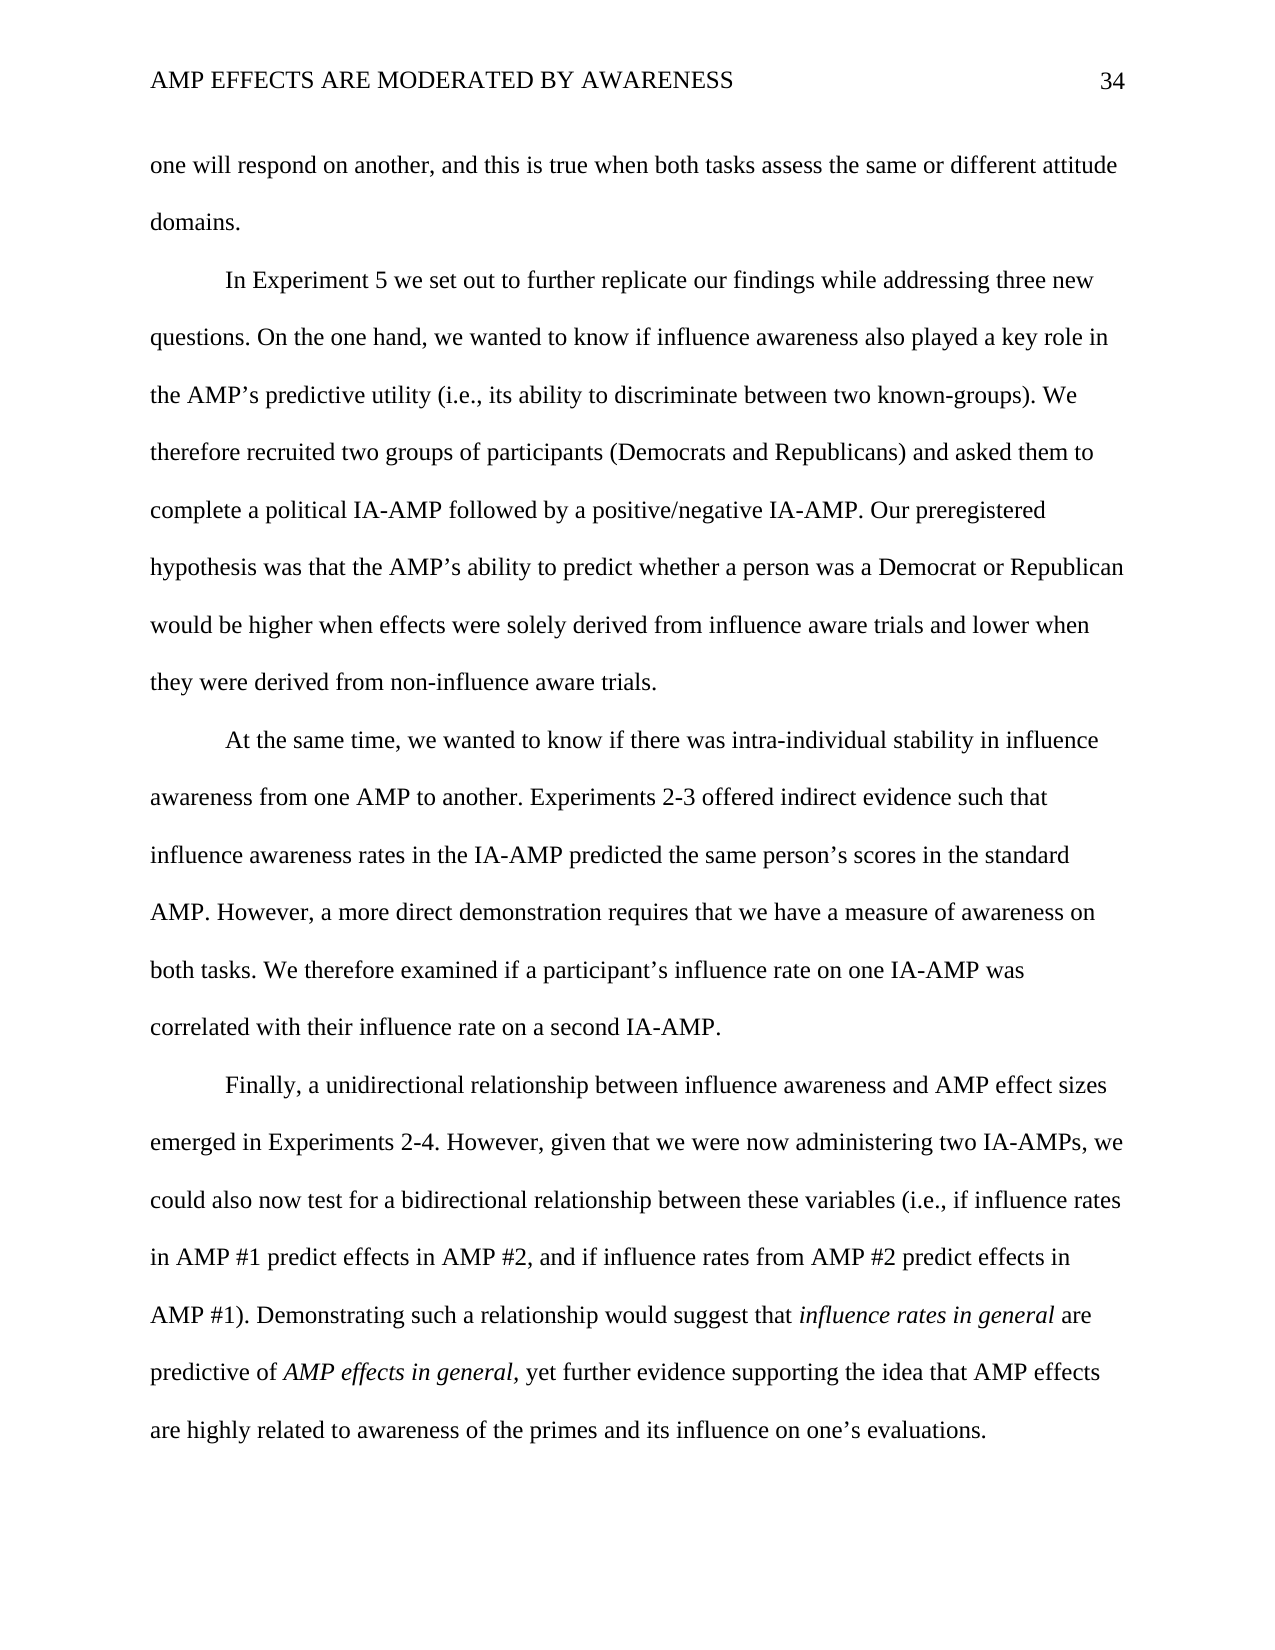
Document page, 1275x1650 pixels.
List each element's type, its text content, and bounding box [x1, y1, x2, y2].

text In Experiment 5 we set out to further replicate our findings while addressing three new questions. On the one hand, we wanted to know if influence awareness also played a key role in the AMP’s predictive utility (i.e., its ability to discriminate between two known-groups). We therefore recruited two groups of participants (Democrats and Republicans) and asked them to complete a political IA-AMP followed by a positive/negative IA-AMP. Our preregistered hypothesis was that the AMP’s ability to predict whether a person was a Democrat or Republican would be higher when effects were solely derived from influence aware trials and lower when they were derived from non-influence aware trials. [150, 265, 1125, 696]
text At the same time, we wanted to know if there was intra-individual stability in influence awareness from one AMP to another. Experiments 2-3 offered indirect evidence such that influence awareness rates in the IA-AMP predicted the same person’s scores in the standard AMP. However, a more direct demonstration requires that we have a measure of awareness on both tasks. We therefore examined if a participant’s influence rate on one IA-AMP was correlated with their influence rate on a second IA-AMP. [150, 725, 1125, 1041]
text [150, 150, 1125, 236]
text Finally, a unidirectional relationship between influence awareness and AMP effect sizes emerged in Experiments 2-4. However, given that we were now administering two IA-AMPs, we could also now test for a bidirectional relationship between these variables (i.e., if influence rates in AMP #1 predict effects in AMP #2, and if influence rates from AMP #2 predict effects in AMP #1). Demonstrating such a relationship would suggest that influence rates in general are predictive of AMP effects in general, yet further evidence supporting the idea that AMP effects are highly related to awareness of the primes and its influence on one’s evaluations. [150, 1070, 1125, 1444]
